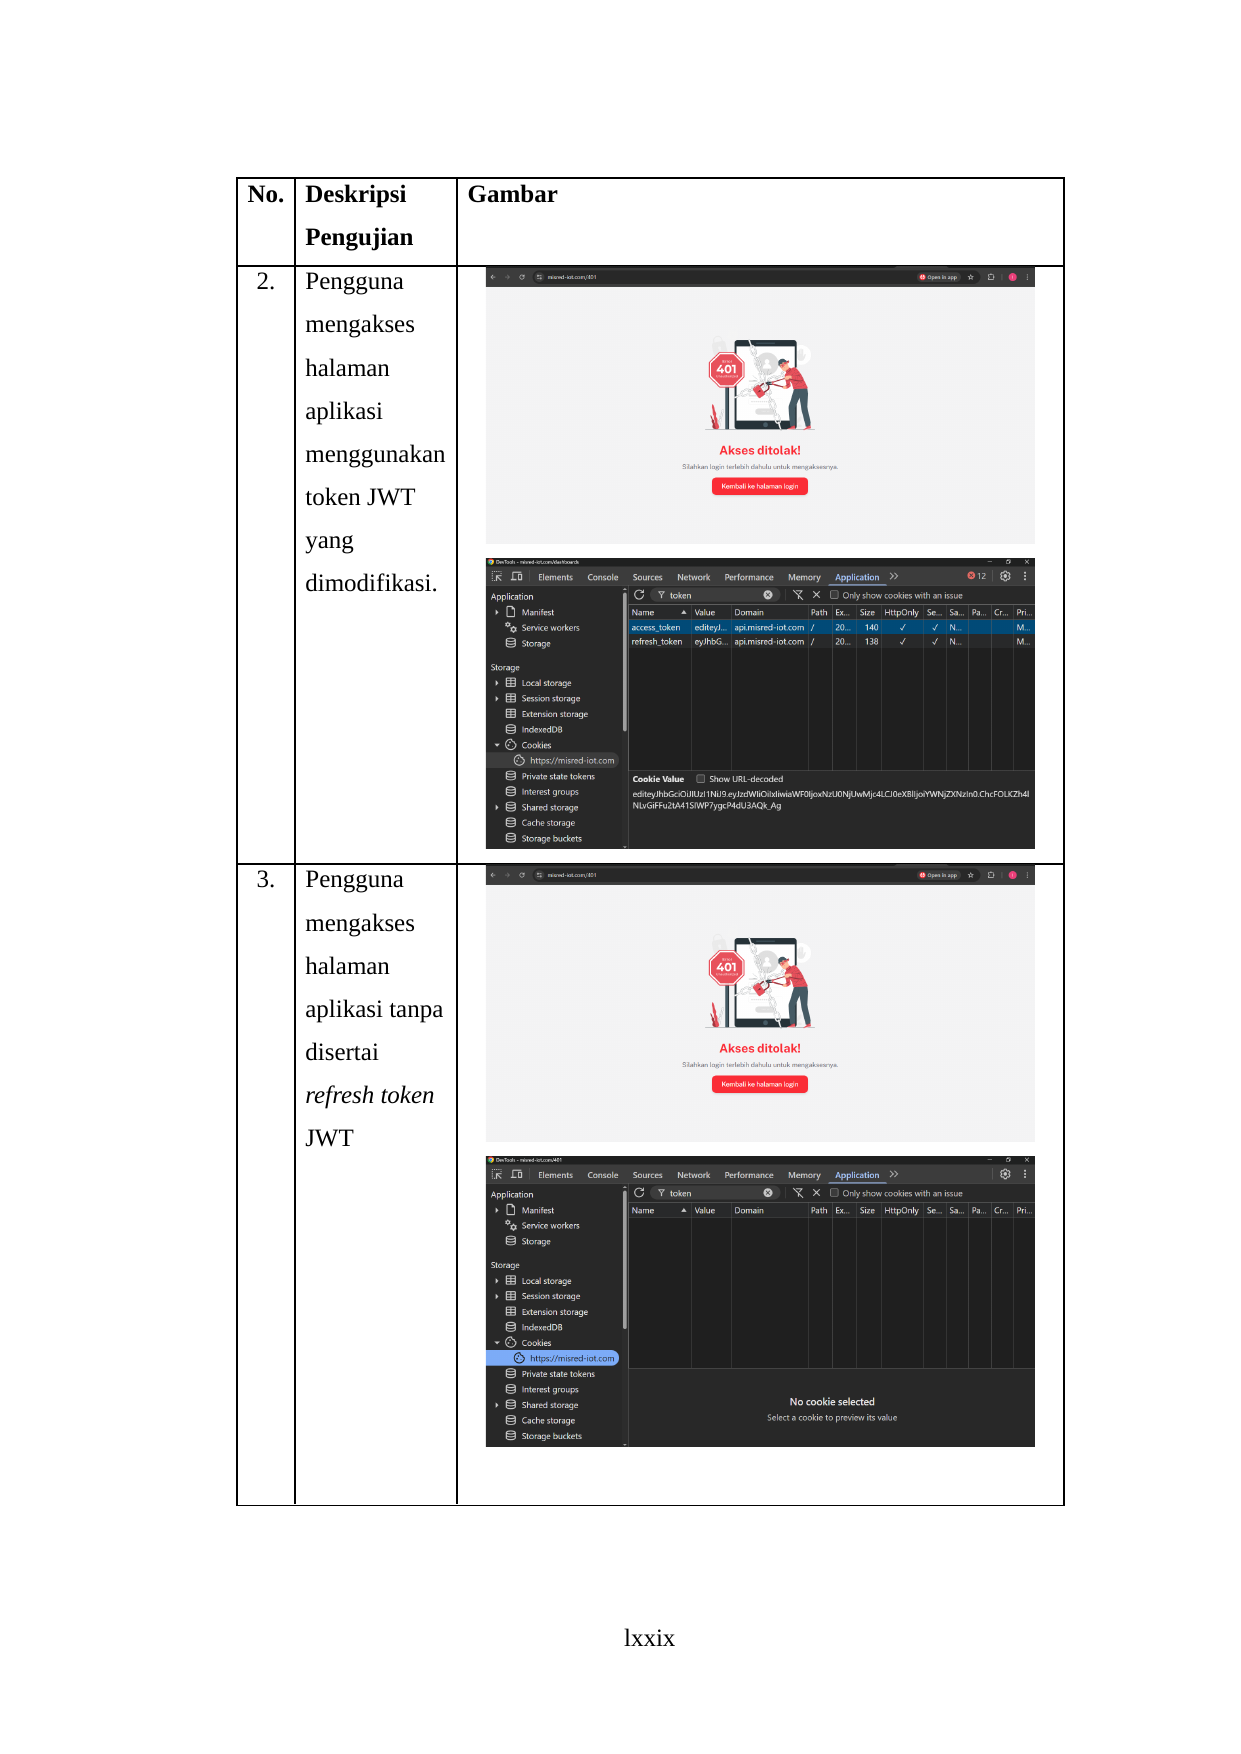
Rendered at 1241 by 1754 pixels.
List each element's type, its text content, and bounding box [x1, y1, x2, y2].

table_cell Pengguna mengakses halaman aplikasi tanpa disertai refresh token JWT [296, 865, 456, 1504]
picture [485, 266, 1035, 544]
picture [485, 558, 1035, 849]
table_cell [458, 865, 1063, 1504]
table_cell [458, 267, 1063, 863]
table_cell 3. [238, 865, 294, 1504]
table_header No. [238, 179, 294, 265]
picture [485, 864, 1035, 1142]
picture [485, 1156, 1035, 1447]
table_header Deskripsi Pengujian [296, 179, 456, 265]
table_cell Pengguna mengakses halaman aplikasi menggunakan token JWT yang dimodifikasi. [296, 267, 456, 863]
table_cell 2. [238, 267, 294, 863]
table_header Gambar [458, 179, 1063, 265]
